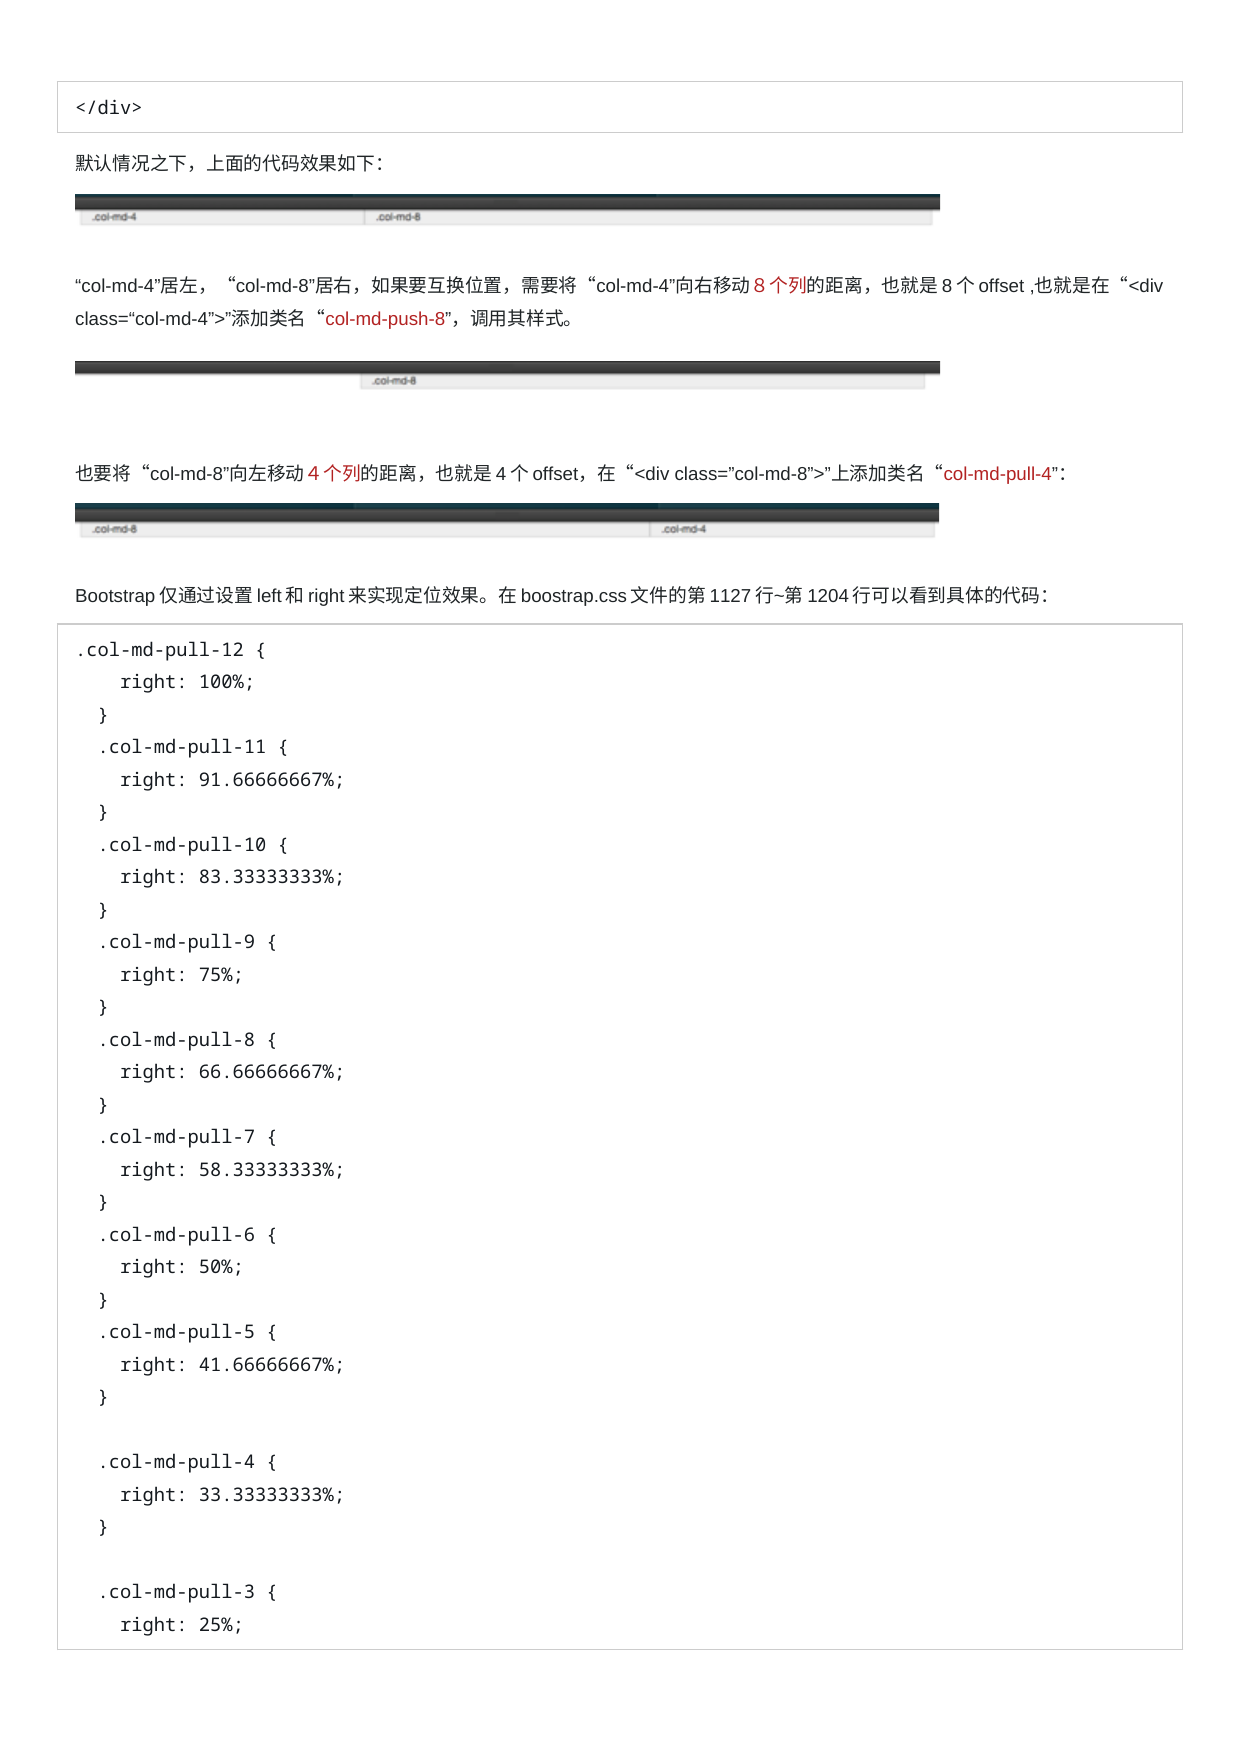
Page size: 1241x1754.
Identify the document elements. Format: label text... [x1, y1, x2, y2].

text right: 75%; [75, 958, 1165, 990]
text .col-md-pull-8 { [75, 1023, 1165, 1055]
text right: 33.33333333%; [75, 1478, 1165, 1510]
text .col-md-pull-12 { [58, 625, 1182, 665]
text right: 25%; [58, 1598, 1182, 1649]
text right: 66.66666667%; [75, 1055, 1165, 1088]
text </div> [58, 82, 1182, 132]
picture [75, 503, 940, 563]
text right: 41.66666667%; [75, 1348, 1165, 1380]
text .col-md-pull-6 { [75, 1218, 1165, 1250]
text } [75, 1088, 1165, 1120]
text } [75, 1283, 1165, 1315]
text “col-md-4”居左，“col-md-8”居右，如果要互换位置，需要将“col-md-4”向右移动８个列的距离，也就是8个offset ,也就是在“<div class=“col-md-4”>”添加类名“col-md-push-8”，调用其样式。 [75, 268, 1165, 333]
text 也要将“col-md-8”向左移动４个列的距离，也就是4个offset，在“<div class=”col-md-8”>”上添加类名“col-md-pull-4”： [75, 456, 1165, 488]
text .col-md-pull-7 { [75, 1120, 1165, 1153]
text 默认情况之下，上面的代码效果如下： [75, 146, 1165, 178]
text .col-md-pull-10 { [75, 828, 1165, 860]
text } [75, 795, 1165, 828]
text right: 91.66666667%; [75, 763, 1165, 795]
text } [75, 1510, 1165, 1543]
text right: 58.33333333%; [75, 1153, 1165, 1185]
text } [75, 698, 1165, 730]
text right: 50%; [75, 1250, 1165, 1283]
text .col-md-pull-11 { [75, 730, 1165, 763]
text .col-md-pull-4 { [75, 1445, 1165, 1478]
text } [75, 1380, 1165, 1413]
text } [75, 1185, 1165, 1218]
text Bootstrap仅通过设置left和right来实现定位效果。在boostrap.css文件的第1127行~第1204行可以看到具体的代码： [75, 578, 1165, 611]
text } [75, 893, 1165, 925]
picture [75, 361, 941, 428]
text .col-md-pull-9 { [75, 925, 1165, 958]
text right: 100%; [75, 665, 1165, 698]
text .col-md-pull-3 { [75, 1575, 1165, 1598]
text .col-md-pull-5 { [75, 1315, 1165, 1348]
text right: 83.33333333%; [75, 860, 1165, 893]
picture [75, 194, 941, 252]
text } [75, 990, 1165, 1023]
